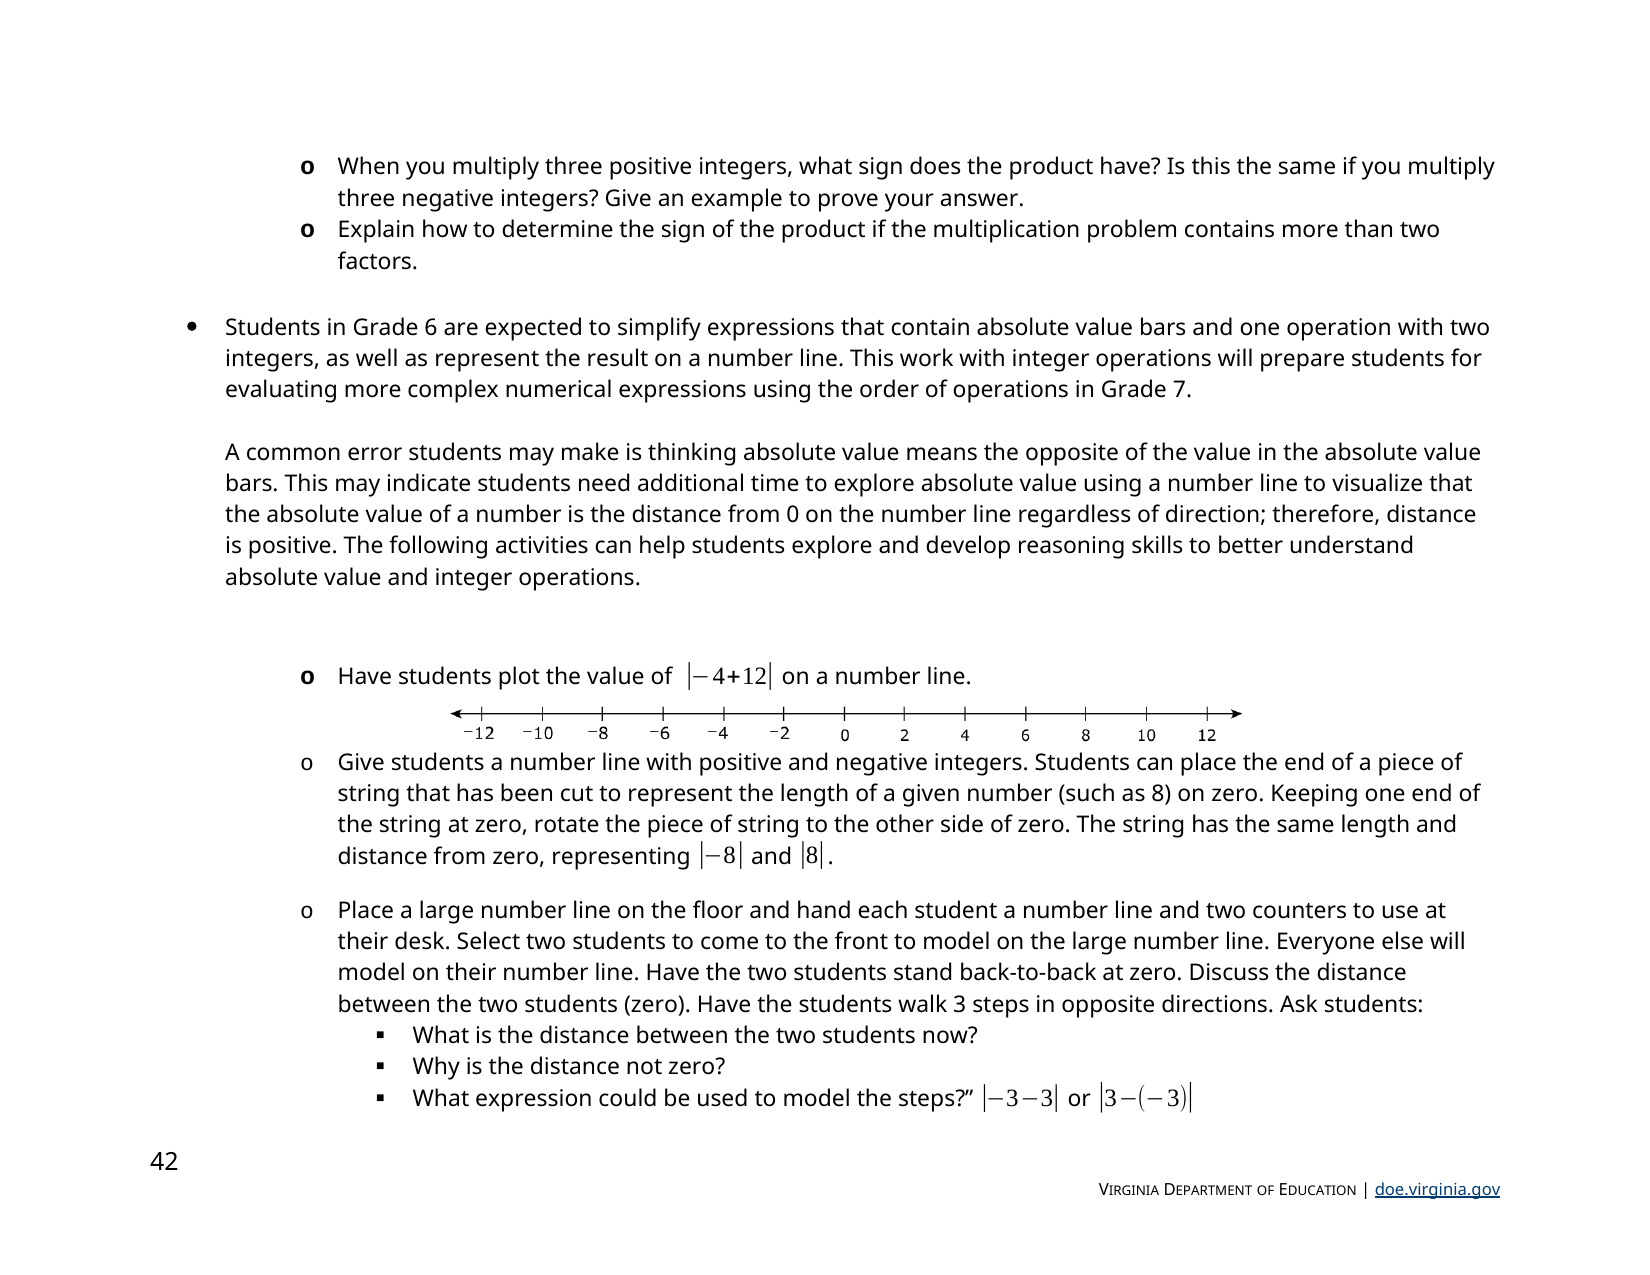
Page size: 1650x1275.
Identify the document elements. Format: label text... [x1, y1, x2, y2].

list What expression could be used to model the steps?” or [375, 1081, 1500, 1114]
list Place a large number line on the floor and hand each student a number line and two counters to use at their desk. Select two students to come to the front to model on the large number line. Everyone else will model on their number line. Have the two students stand back-to-back at zero. Discuss the distance between the two students (zero). Have the students walk 3 steps in opposite directions. Ask students: [300, 894, 1500, 1019]
picture [442, 691, 1246, 746]
text A common error students may make is thinking absolute value means the opposite of the value in the absolute value bars. This may indicate students need additional time to explore absolute value using a number line to visualize that the absolute value of a number is the distance from 0 on the number line regardless of direction; therefore, distance is positive. The following activities can help students explore and develop reasoning skills to better understand absolute value and integer operations. [225, 436, 1500, 592]
list Give students a number line with positive and negative integers. Students can place the end of a piece of string that has been cut to represent the length of a given number (such as 8) on zero. Keeping one end of the string at zero, rotate the piece of string to the other side of zero. The string has the same length and distance from zero, representing and . [300, 746, 1500, 871]
list What is the distance between the two students now? [375, 1019, 1500, 1050]
list Have students plot the value of on a number line. [300, 660, 1500, 692]
list Explain how to determine the sign of the product if the multiplication problem contains more than two factors. [300, 213, 1500, 276]
list Students in Grade 6 are expected to simplify expressions that contain absolute value bars and one operation with two integers, as well as represent the result on a number line. This work with integer operations will prepare students for evaluating more complex numerical expressions using the order of operations in Grade 7. [187, 311, 1500, 404]
list Why is the distance not zero? [375, 1050, 1500, 1081]
list When you multiply three positive integers, what sign does the product have? Is this the same if you multiply three negative integers? Give an example to prove your answer. [300, 150, 1500, 213]
